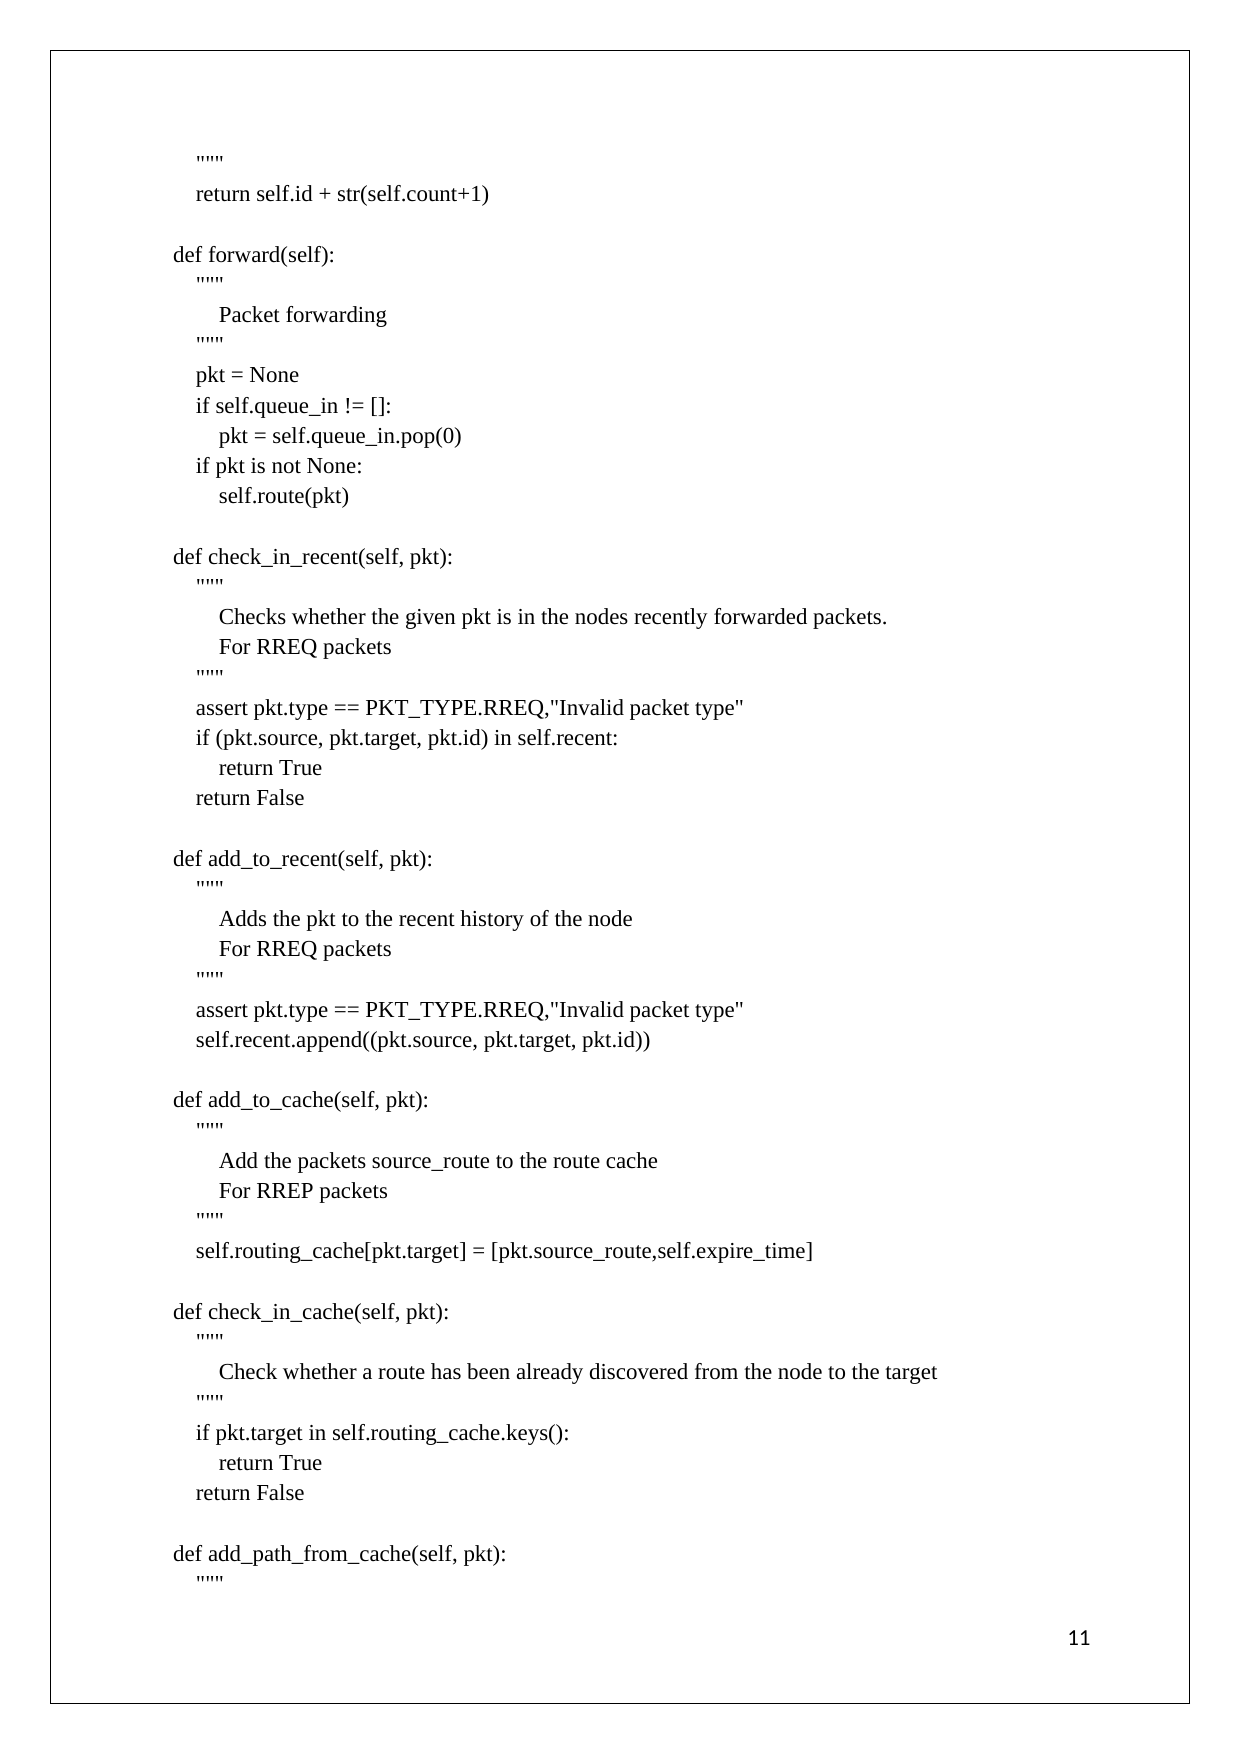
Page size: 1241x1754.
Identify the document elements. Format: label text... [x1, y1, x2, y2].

text pkt = self.queue_in.pop(0) [150, 422, 1090, 448]
text Packet forwarding [150, 301, 1090, 327]
text if pkt.target in self.routing_cache.keys(): [150, 1419, 1090, 1445]
text """ [150, 271, 1090, 297]
text def check_in_cache(self, pkt): [150, 1298, 1090, 1324]
text """ [150, 331, 1090, 358]
text assert pkt.type == PKT_TYPE.RREQ,"Invalid packet type" [150, 694, 1090, 720]
text if self.queue_in != []: [150, 392, 1090, 418]
text if pkt is not None: [150, 452, 1090, 478]
text self.routing_cache[pkt.target] = [pkt.source_route,self.expire_time] [150, 1237, 1090, 1264]
text """ [150, 663, 1090, 690]
text Check whether a route has been already discovered from the node to the target [150, 1358, 1090, 1385]
text """ [150, 1388, 1090, 1415]
text self.route(pkt) [150, 482, 1090, 509]
text if (pkt.source, pkt.target, pkt.id) in self.recent: [150, 724, 1090, 750]
text def add_path_from_cache(self, pkt): [150, 1539, 1090, 1566]
text return self.id + str(self.count+1) [150, 180, 1090, 207]
text Adds the pkt to the recent history of the node [150, 905, 1090, 932]
text def add_to_cache(self, pkt): [150, 1086, 1090, 1113]
text return False [150, 784, 1090, 811]
text """ [150, 1328, 1090, 1354]
text """ [150, 966, 1090, 992]
text Add the packets source_route to the route cache [150, 1147, 1090, 1173]
text pkt = None [150, 361, 1090, 388]
text """ [150, 1207, 1090, 1234]
text self.recent.append((pkt.source, pkt.target, pkt.id)) [150, 1026, 1090, 1052]
text return False [150, 1479, 1090, 1506]
text Checks whether the given pkt is in the nodes recently forwarded packets. [150, 603, 1090, 629]
text For RREQ packets [150, 633, 1090, 660]
text def forward(self): [150, 241, 1090, 267]
text """ [150, 573, 1090, 599]
text return True [150, 754, 1090, 781]
text For RREP packets [150, 1177, 1090, 1203]
text """ [150, 875, 1090, 901]
text """ [150, 1117, 1090, 1143]
text def add_to_recent(self, pkt): [150, 845, 1090, 871]
text def check_in_recent(self, pkt): [150, 543, 1090, 569]
text return True [150, 1449, 1090, 1475]
text """ [150, 150, 1090, 176]
text For RREQ packets [150, 935, 1090, 962]
text assert pkt.type == PKT_TYPE.RREQ,"Invalid packet type" [150, 996, 1090, 1022]
text """ [150, 1570, 1090, 1596]
